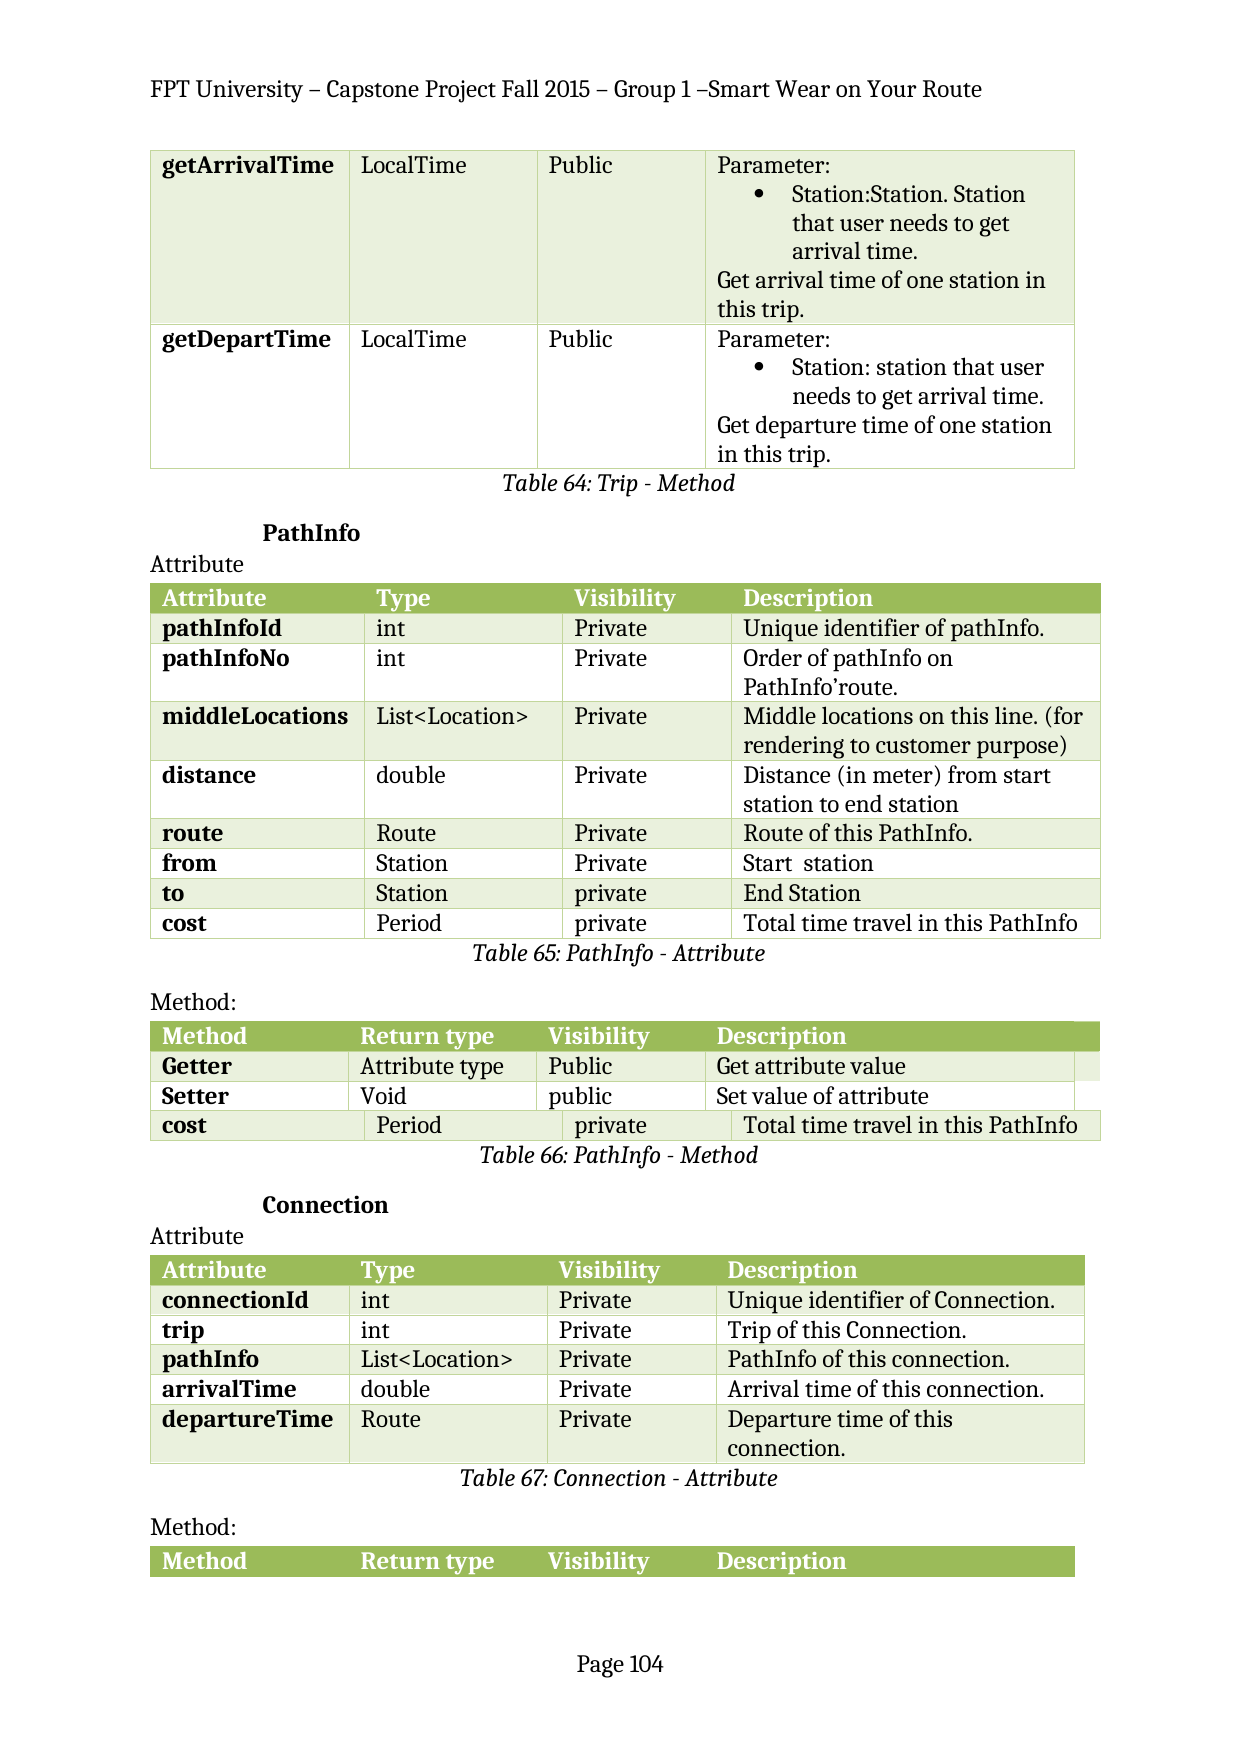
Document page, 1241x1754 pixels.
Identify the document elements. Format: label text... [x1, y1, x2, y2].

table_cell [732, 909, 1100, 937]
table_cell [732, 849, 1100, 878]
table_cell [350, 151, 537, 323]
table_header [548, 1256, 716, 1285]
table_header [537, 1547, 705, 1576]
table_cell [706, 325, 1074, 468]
text Method: [150, 1513, 1090, 1542]
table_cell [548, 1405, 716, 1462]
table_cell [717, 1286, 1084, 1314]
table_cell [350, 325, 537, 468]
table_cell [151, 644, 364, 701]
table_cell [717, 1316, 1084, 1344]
subtitle PathInfo [262, 519, 1090, 548]
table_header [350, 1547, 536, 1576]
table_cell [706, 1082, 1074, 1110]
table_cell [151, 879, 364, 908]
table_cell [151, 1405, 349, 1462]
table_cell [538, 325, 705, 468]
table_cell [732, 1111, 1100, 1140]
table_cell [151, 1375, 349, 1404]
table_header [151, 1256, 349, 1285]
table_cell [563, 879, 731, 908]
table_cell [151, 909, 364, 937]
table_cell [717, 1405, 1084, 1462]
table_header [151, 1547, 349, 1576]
text Table 67: Connection - Attribute [150, 1463, 1090, 1492]
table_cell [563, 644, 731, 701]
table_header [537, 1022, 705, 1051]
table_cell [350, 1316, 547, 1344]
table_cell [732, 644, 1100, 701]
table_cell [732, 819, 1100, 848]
subtitle Connection [262, 1191, 1090, 1219]
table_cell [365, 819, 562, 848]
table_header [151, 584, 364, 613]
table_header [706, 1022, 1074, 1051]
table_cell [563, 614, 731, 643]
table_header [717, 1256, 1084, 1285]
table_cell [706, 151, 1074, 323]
text Table 64: Trip - Method [150, 469, 1090, 498]
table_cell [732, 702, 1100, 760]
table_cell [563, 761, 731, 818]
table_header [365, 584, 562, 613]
text Attribute [150, 1222, 1090, 1251]
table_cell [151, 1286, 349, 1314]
text Table 66: PathInfo - Method [150, 1141, 1090, 1170]
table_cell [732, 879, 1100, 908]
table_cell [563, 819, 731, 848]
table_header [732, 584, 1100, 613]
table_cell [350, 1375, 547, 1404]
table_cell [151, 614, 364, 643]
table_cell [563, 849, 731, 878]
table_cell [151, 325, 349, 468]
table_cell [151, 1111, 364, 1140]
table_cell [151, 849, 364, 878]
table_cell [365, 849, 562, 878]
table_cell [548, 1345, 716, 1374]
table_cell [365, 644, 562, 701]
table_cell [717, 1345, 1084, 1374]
text Table 65: PathInfo - Attribute [150, 939, 1090, 967]
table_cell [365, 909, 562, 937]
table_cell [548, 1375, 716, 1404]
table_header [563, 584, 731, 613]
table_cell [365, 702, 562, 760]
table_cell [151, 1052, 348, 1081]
text Attribute [150, 550, 1090, 579]
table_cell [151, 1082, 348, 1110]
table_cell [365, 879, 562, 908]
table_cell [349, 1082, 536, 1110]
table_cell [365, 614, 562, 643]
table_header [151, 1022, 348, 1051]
text Method: [150, 988, 1090, 1017]
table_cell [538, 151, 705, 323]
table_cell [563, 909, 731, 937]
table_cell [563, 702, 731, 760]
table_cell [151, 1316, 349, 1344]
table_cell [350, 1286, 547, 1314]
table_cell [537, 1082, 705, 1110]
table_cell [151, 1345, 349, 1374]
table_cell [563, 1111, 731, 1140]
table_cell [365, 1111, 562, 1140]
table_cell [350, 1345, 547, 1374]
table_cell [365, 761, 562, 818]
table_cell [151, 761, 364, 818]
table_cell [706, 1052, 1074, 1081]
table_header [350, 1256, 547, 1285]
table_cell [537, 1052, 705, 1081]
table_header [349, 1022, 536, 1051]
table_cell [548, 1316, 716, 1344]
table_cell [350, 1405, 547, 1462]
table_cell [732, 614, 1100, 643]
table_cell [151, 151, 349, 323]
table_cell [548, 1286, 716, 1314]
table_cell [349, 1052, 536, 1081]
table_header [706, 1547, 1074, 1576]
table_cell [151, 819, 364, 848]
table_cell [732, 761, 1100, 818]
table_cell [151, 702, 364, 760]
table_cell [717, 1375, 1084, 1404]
